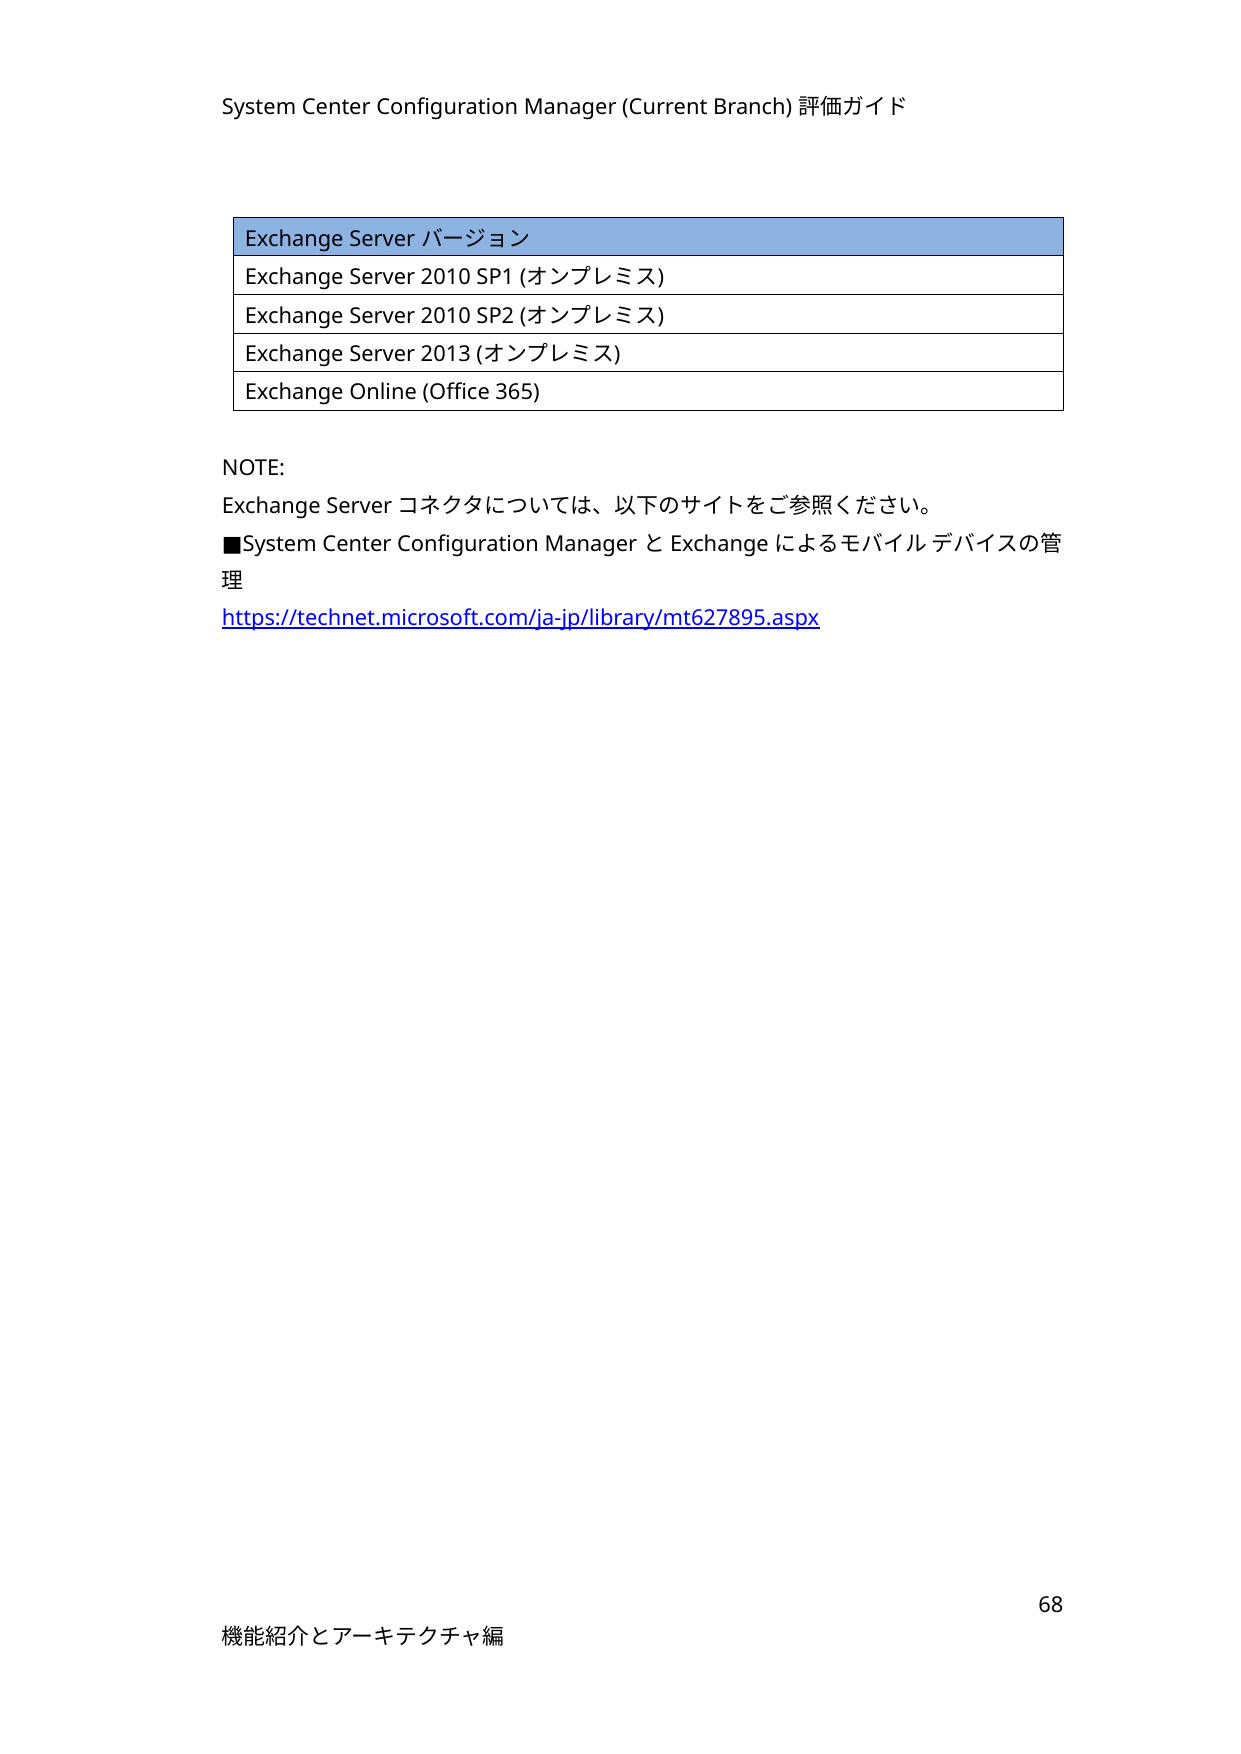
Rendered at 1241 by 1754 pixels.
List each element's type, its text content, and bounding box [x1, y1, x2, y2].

table_cell Exchange Server 2013 (オンプレミス) [234, 334, 1063, 371]
table_cell Exchange Online (Office 365) [234, 372, 1063, 409]
table_header Exchange Server バージョン [234, 218, 1063, 255]
text NOTE: [222, 448, 1063, 486]
table_cell Exchange Server 2010 SP2 (オンプレミス) [234, 295, 1063, 332]
text ■System Center Configuration Manager と Exchange によるモバイル デバイスの管理 [222, 523, 1063, 598]
text Exchange Server コネクタについては、以下のサイトをご参照ください。 [222, 486, 1063, 523]
text https://technet.microsoft.com/ja-jp/library/mt627895.aspx [222, 598, 1063, 636]
table_cell Exchange Server 2010 SP1 (オンプレミス) [234, 256, 1063, 294]
